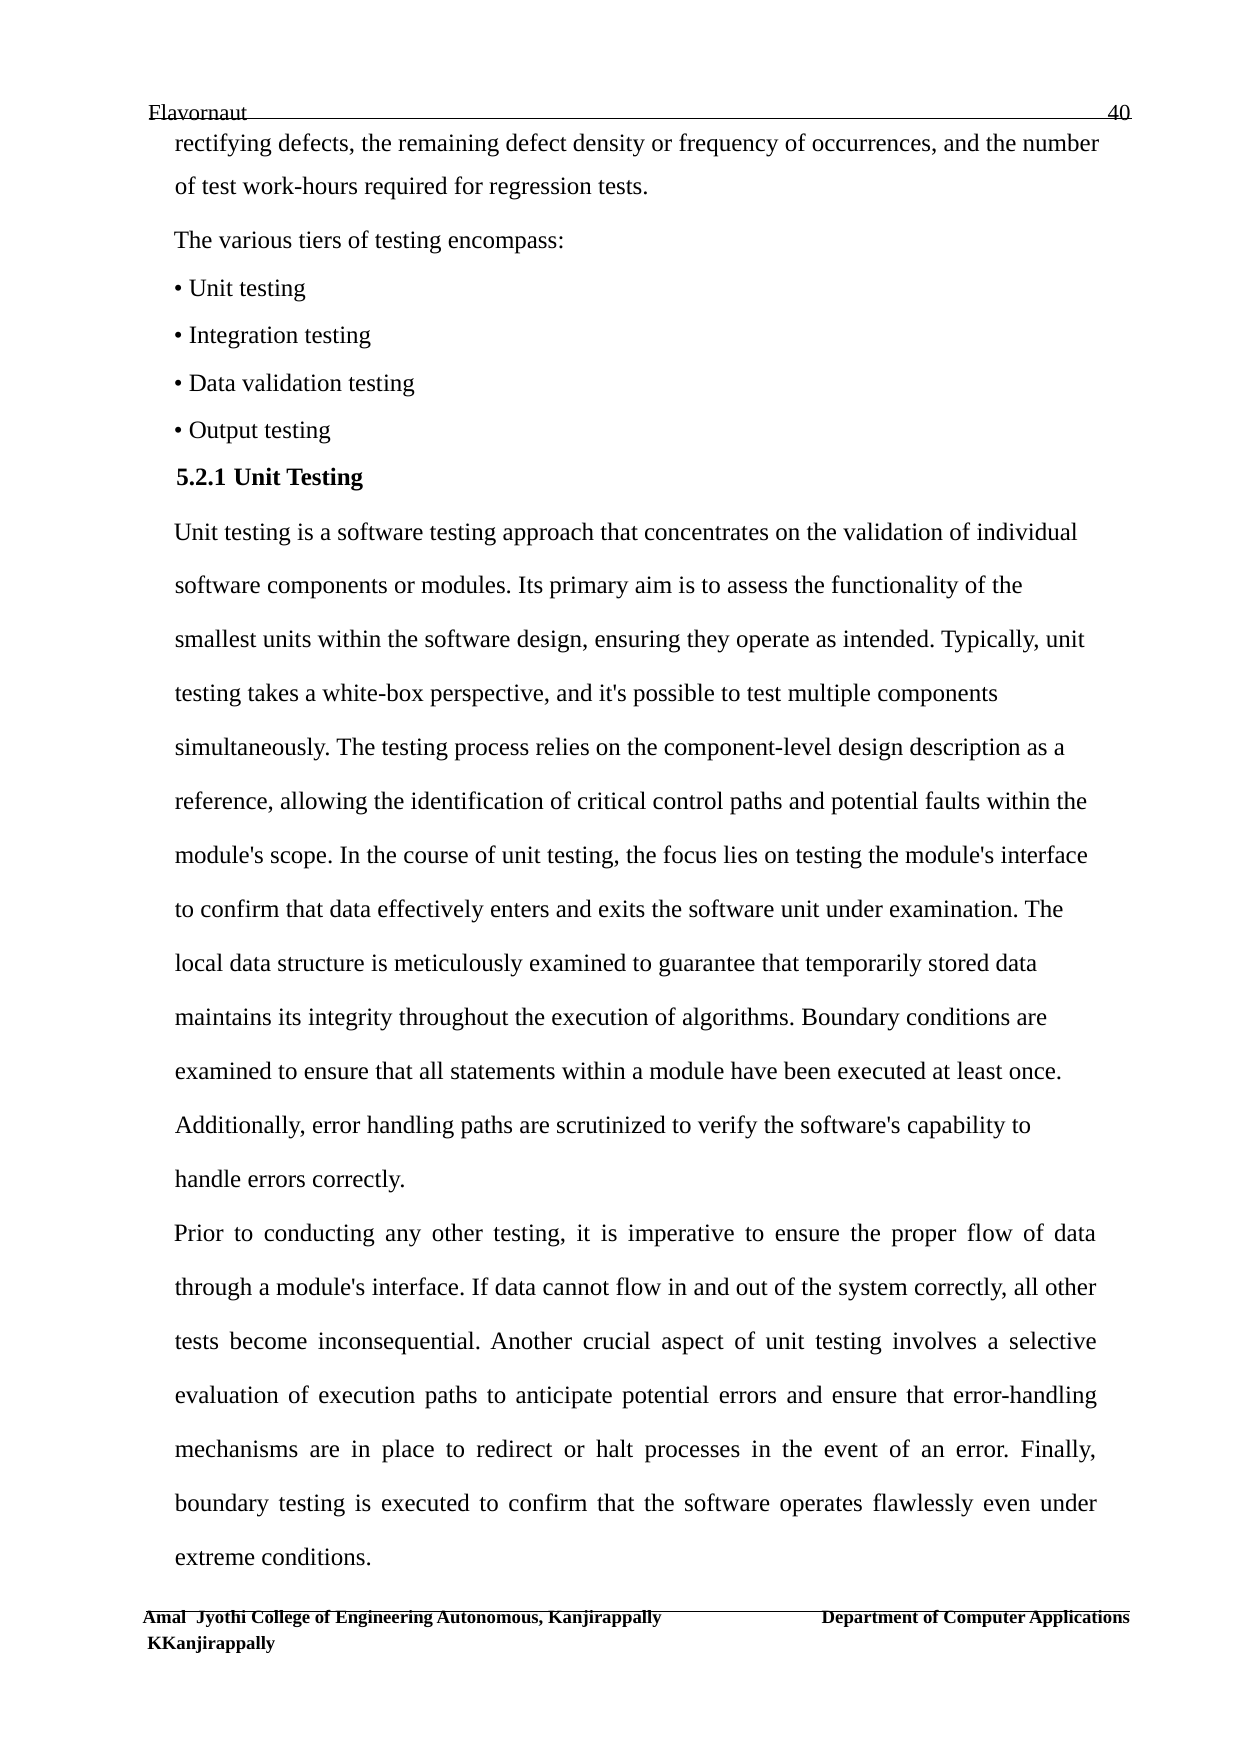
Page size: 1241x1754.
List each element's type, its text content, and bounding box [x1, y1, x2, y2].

list Output testing [173, 415, 1179, 444]
text Unit testing is a software testing approach that concentrates on the validation of individual software components or modules. Its primary aim is to assess the functionality of the smallest units within the software design, ensuring they operate as intended. Typically, unit testing takes a white-box perspective, and it's possible to test multiple components simultaneously. The testing process relies on the component-level design description as a reference, allowing the identification of critical control paths and potential faults within the module's scope. In the course of unit testing, the focus lies on testing the module's interface to confirm that data effectively enters and exits the software unit under examination. The local data structure is meticulously examined to guarantee that temporarily stored data maintains its integrity throughout the execution of algorithms. Boundary conditions are examined to ensure that all statements within a module have been executed at least once. Additionally, error handling paths are scrutinized to verify the software's capability to handle errors correctly. [173, 517, 1097, 1193]
list Unit testing [173, 273, 1179, 302]
list Integration testing [173, 320, 1179, 349]
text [173, 128, 1119, 200]
text 5.2.1 Unit Testing [176, 462, 1179, 491]
text The various tiers of testing encompass: [173, 226, 1179, 254]
text Prior to conducting any other testing, it is imperative to ensure the proper flow of data through a module's interface. If data cannot flow in and out of the system correctly, all other tests become inconsequential. Another crucial aspect of unit testing involves a selective evaluation of execution paths to anticipate potential errors and ensure that error-handling mechanisms are in place to redirect or halt processes in the event of an error. Finally, boundary testing is executed to confirm that the software operates flawlessly even under extreme conditions. [173, 1218, 1097, 1571]
list Data validation testing [173, 368, 1179, 396]
